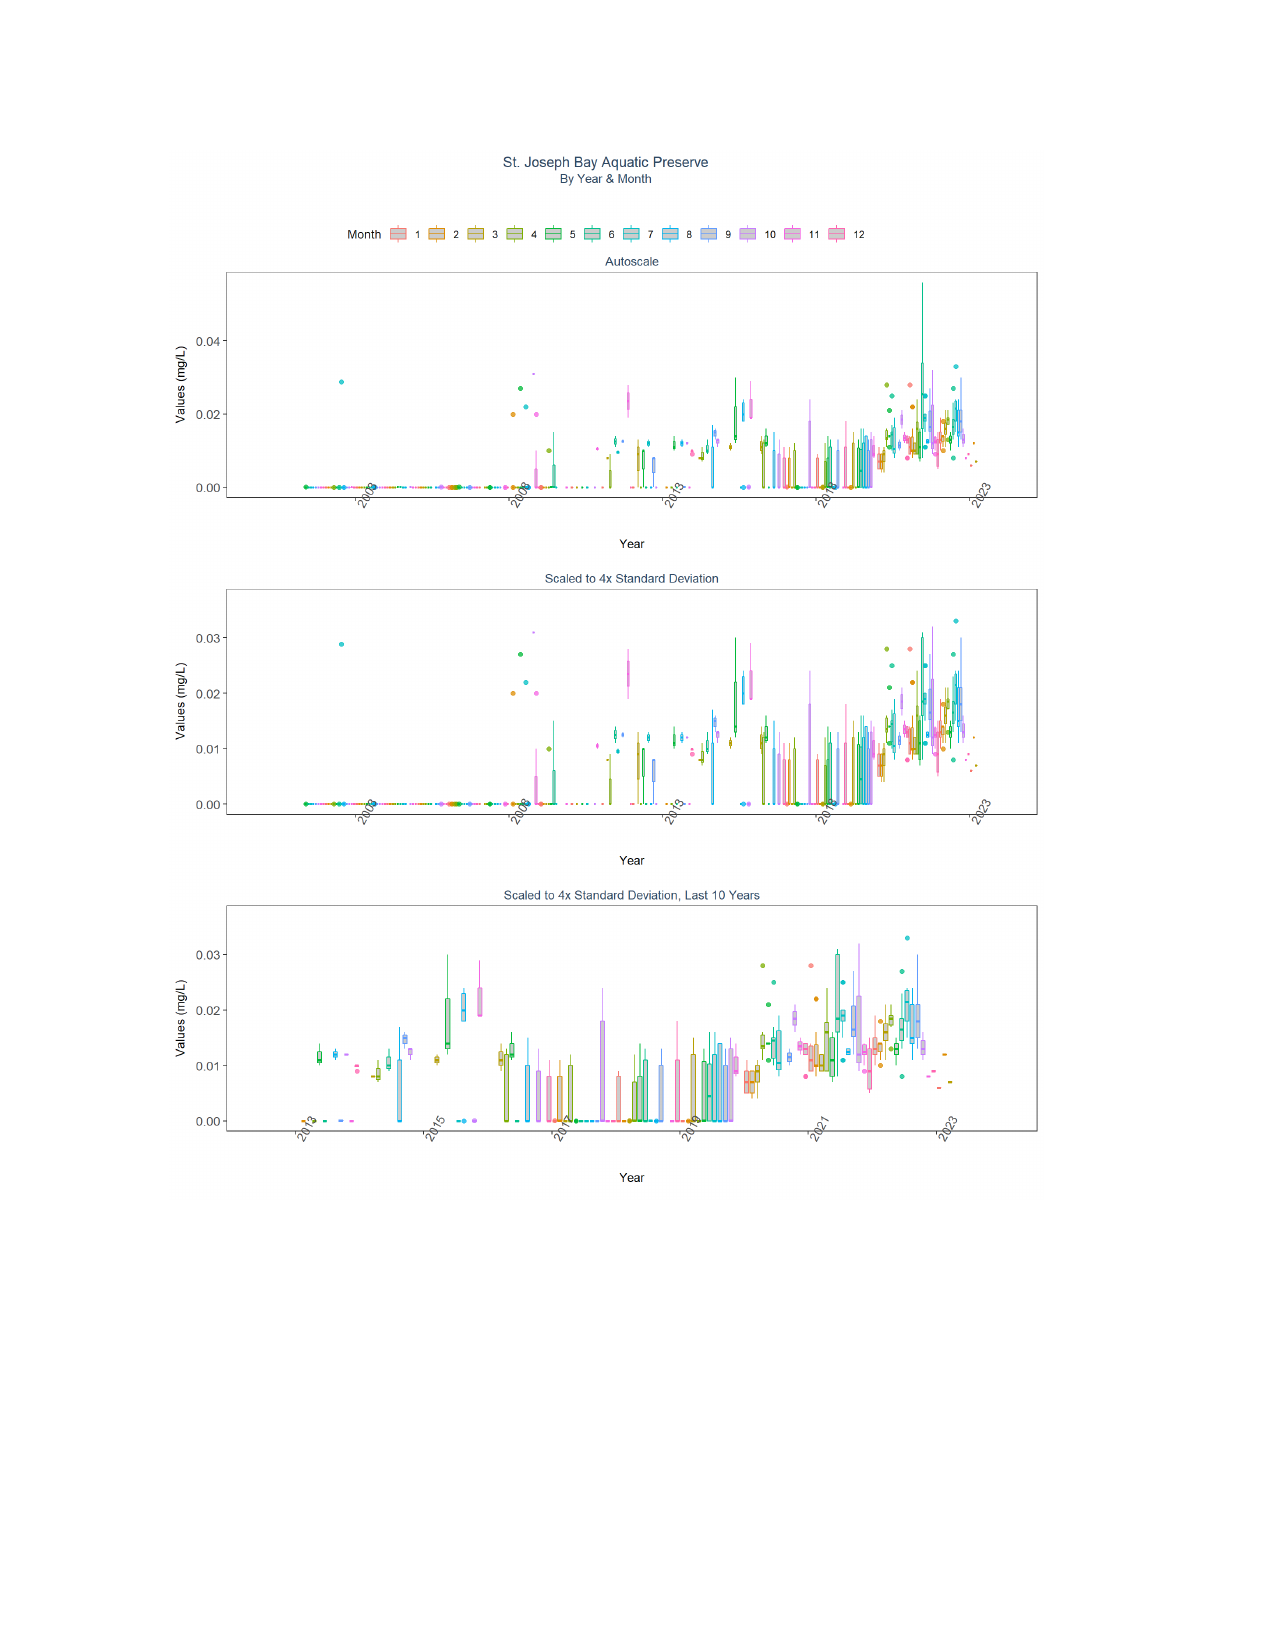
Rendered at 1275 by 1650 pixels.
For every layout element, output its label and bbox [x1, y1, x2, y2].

picture [168, 150, 1044, 1200]
